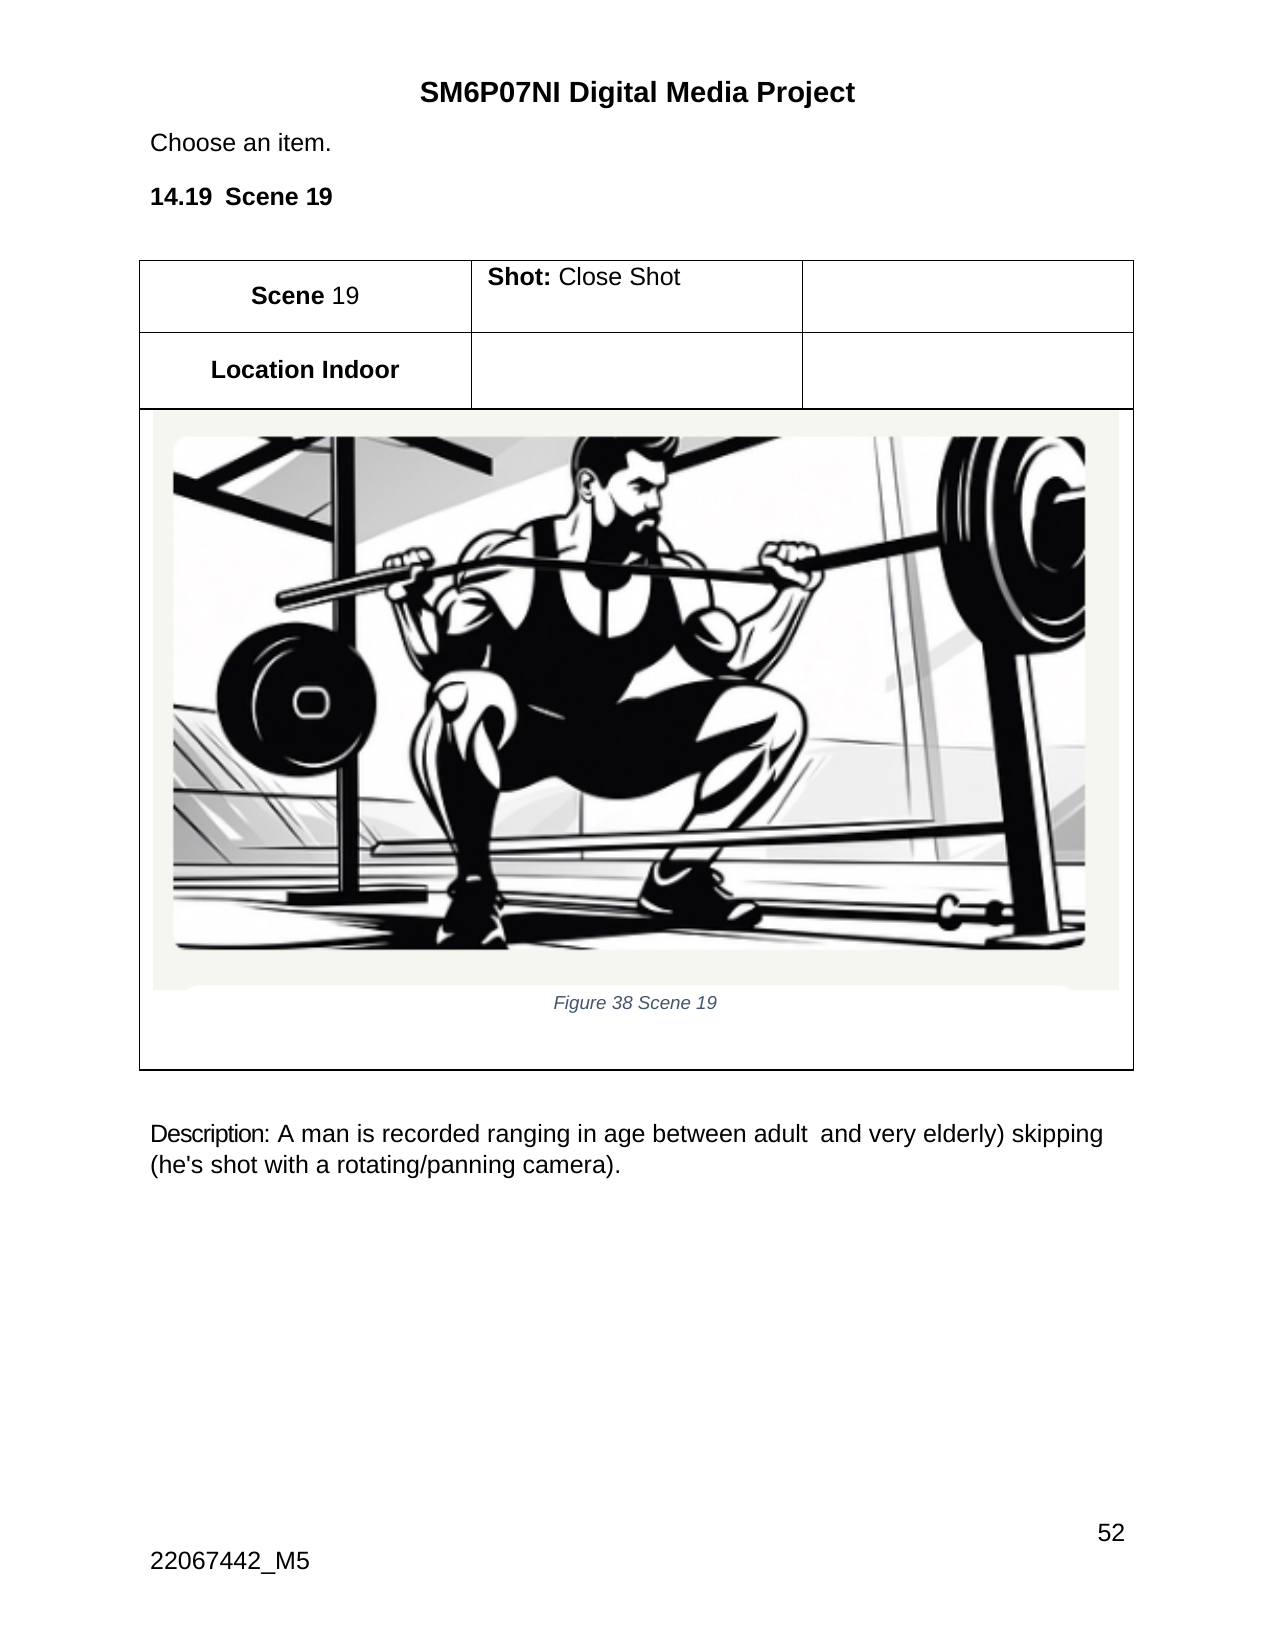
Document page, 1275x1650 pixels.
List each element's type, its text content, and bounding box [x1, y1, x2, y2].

picture [153, 410, 1119, 990]
subtitle Scene 19 [150, 182, 1125, 210]
table_header Shot: Close Shot [472, 261, 802, 332]
table_header Scene 19 [140, 261, 471, 332]
table_cell [803, 333, 1133, 408]
table_cell Figure 38 Scene 19 [140, 410, 1133, 1069]
text Description: A man is recorded ranging in age between adult and very elderly) skipping (he's shot with a rotating/panning camera). [150, 1118, 1125, 1178]
table_cell Location Indoor [140, 333, 471, 408]
table_header [803, 261, 1133, 332]
table_cell [472, 333, 802, 408]
